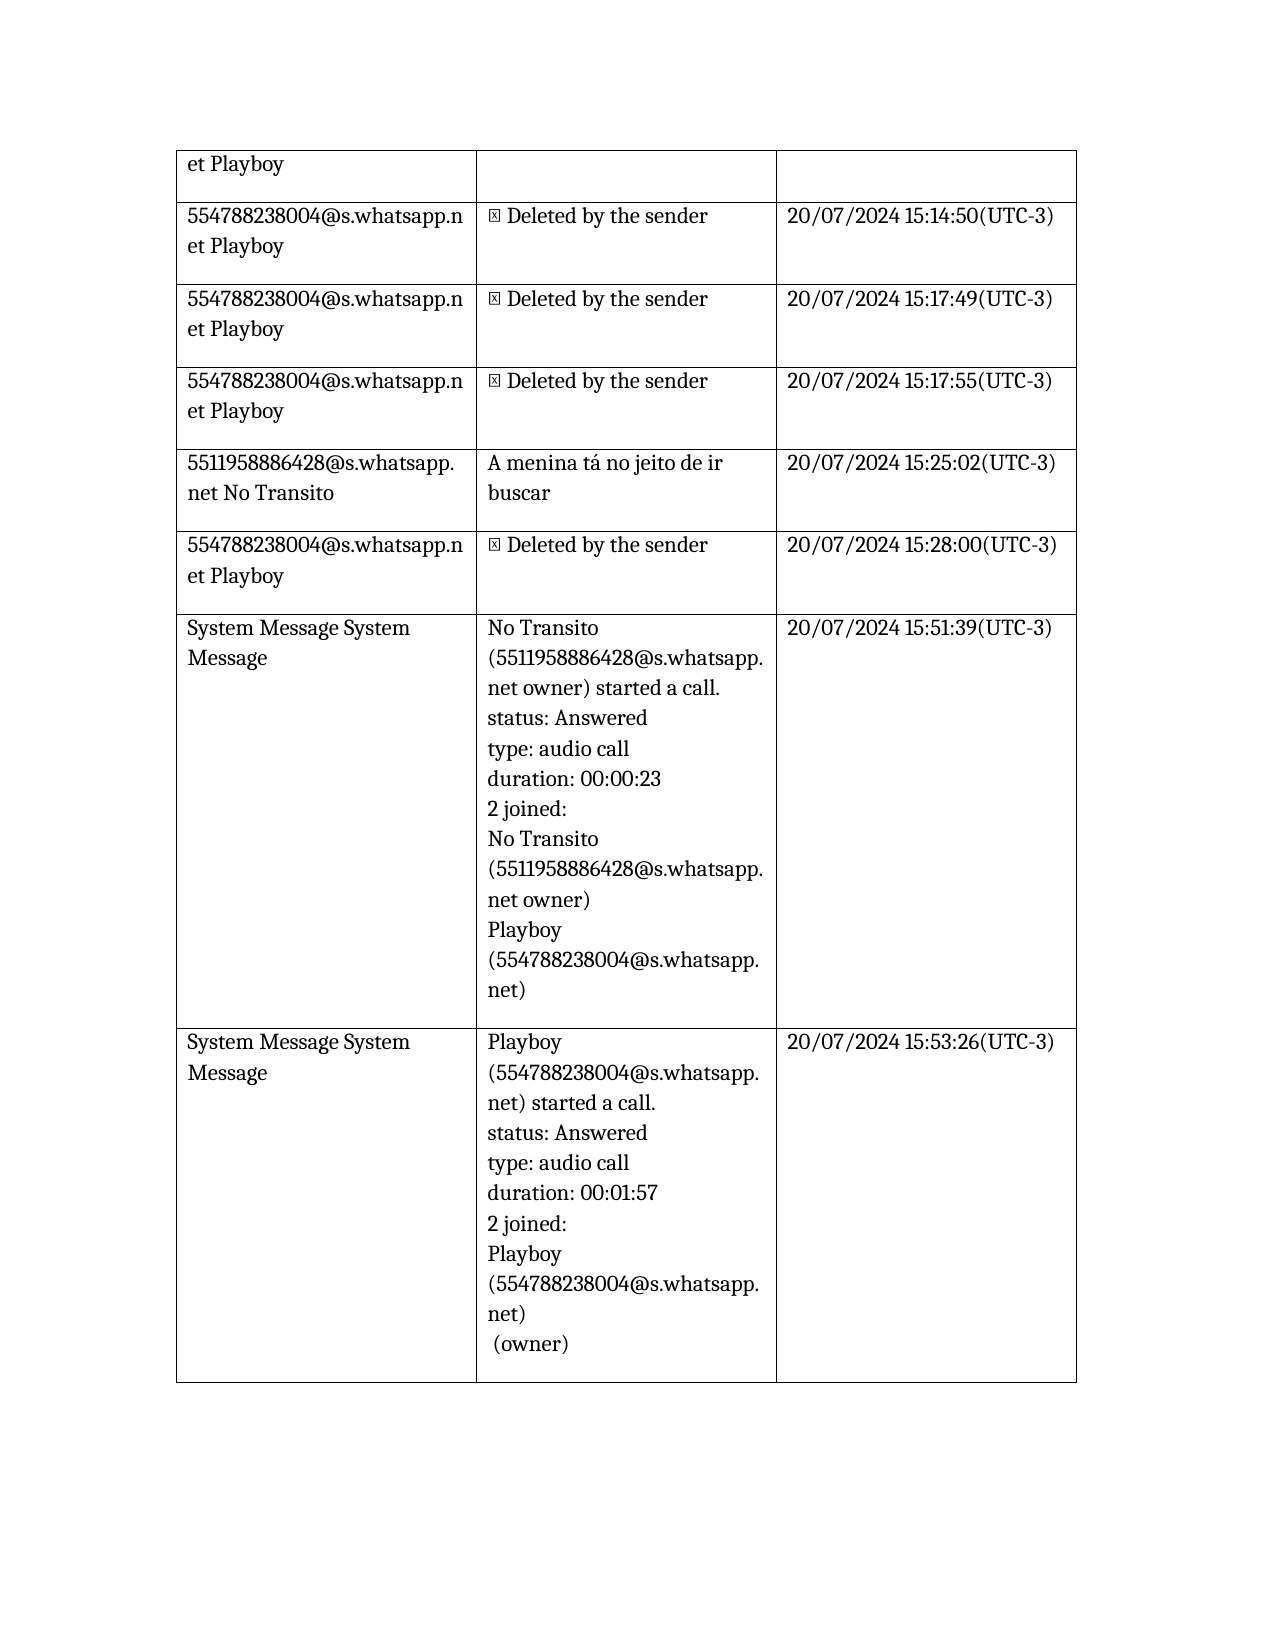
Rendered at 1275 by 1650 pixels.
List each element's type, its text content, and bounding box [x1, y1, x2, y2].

table_cell 🚫 Deleted by the sender [477, 285, 776, 367]
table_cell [777, 151, 1076, 202]
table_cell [177, 151, 476, 202]
table_cell 🚫 Deleted by the sender [477, 532, 776, 613]
table_cell 20/07/2024 15:51:39(UTC-3) [777, 615, 1076, 1028]
table_cell 20/07/2024 15:53:26(UTC-3) [777, 1029, 1076, 1382]
table_cell 554788238004@s.whatsapp.net Playboy [177, 368, 476, 449]
table_cell 20/07/2024 15:25:02(UTC-3) [777, 450, 1076, 531]
table_cell No Transito (5511958886428@s.whatsapp.net owner) started a call. status: Answered type: audio call duration: 00:00:23 2 joined: No Transito (5511958886428@s.whatsapp.net owner) Playboy (554788238004@s.whatsapp.net) [477, 615, 776, 1028]
table_cell System Message System Message [177, 1029, 476, 1382]
table_cell 554788238004@s.whatsapp.net Playboy [177, 285, 476, 367]
table_cell 5511958886428@s.whatsapp.net No Transito [177, 450, 476, 531]
table_cell Playboy (554788238004@s.whatsapp.net) started a call. status: Answered type: audio call duration: 00:01:57 2 joined: Playboy (554788238004@s.whatsapp.net) (owner) [477, 1029, 776, 1382]
table_cell A menina tá no jeito de ir buscar [477, 450, 776, 531]
table_cell 🚫 Deleted by the sender [477, 368, 776, 449]
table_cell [477, 151, 776, 202]
table_cell 554788238004@s.whatsapp.net Playboy [177, 203, 476, 284]
table_cell 20/07/2024 15:14:50(UTC-3) [777, 203, 1076, 284]
table_cell System Message System Message [177, 615, 476, 1028]
table_cell 20/07/2024 15:28:00(UTC-3) [777, 532, 1076, 613]
table_cell 20/07/2024 15:17:55(UTC-3) [777, 368, 1076, 449]
table_cell 🚫 Deleted by the sender [477, 203, 776, 284]
table_cell 554788238004@s.whatsapp.net Playboy [177, 532, 476, 613]
table_cell 20/07/2024 15:17:49(UTC-3) [777, 285, 1076, 367]
